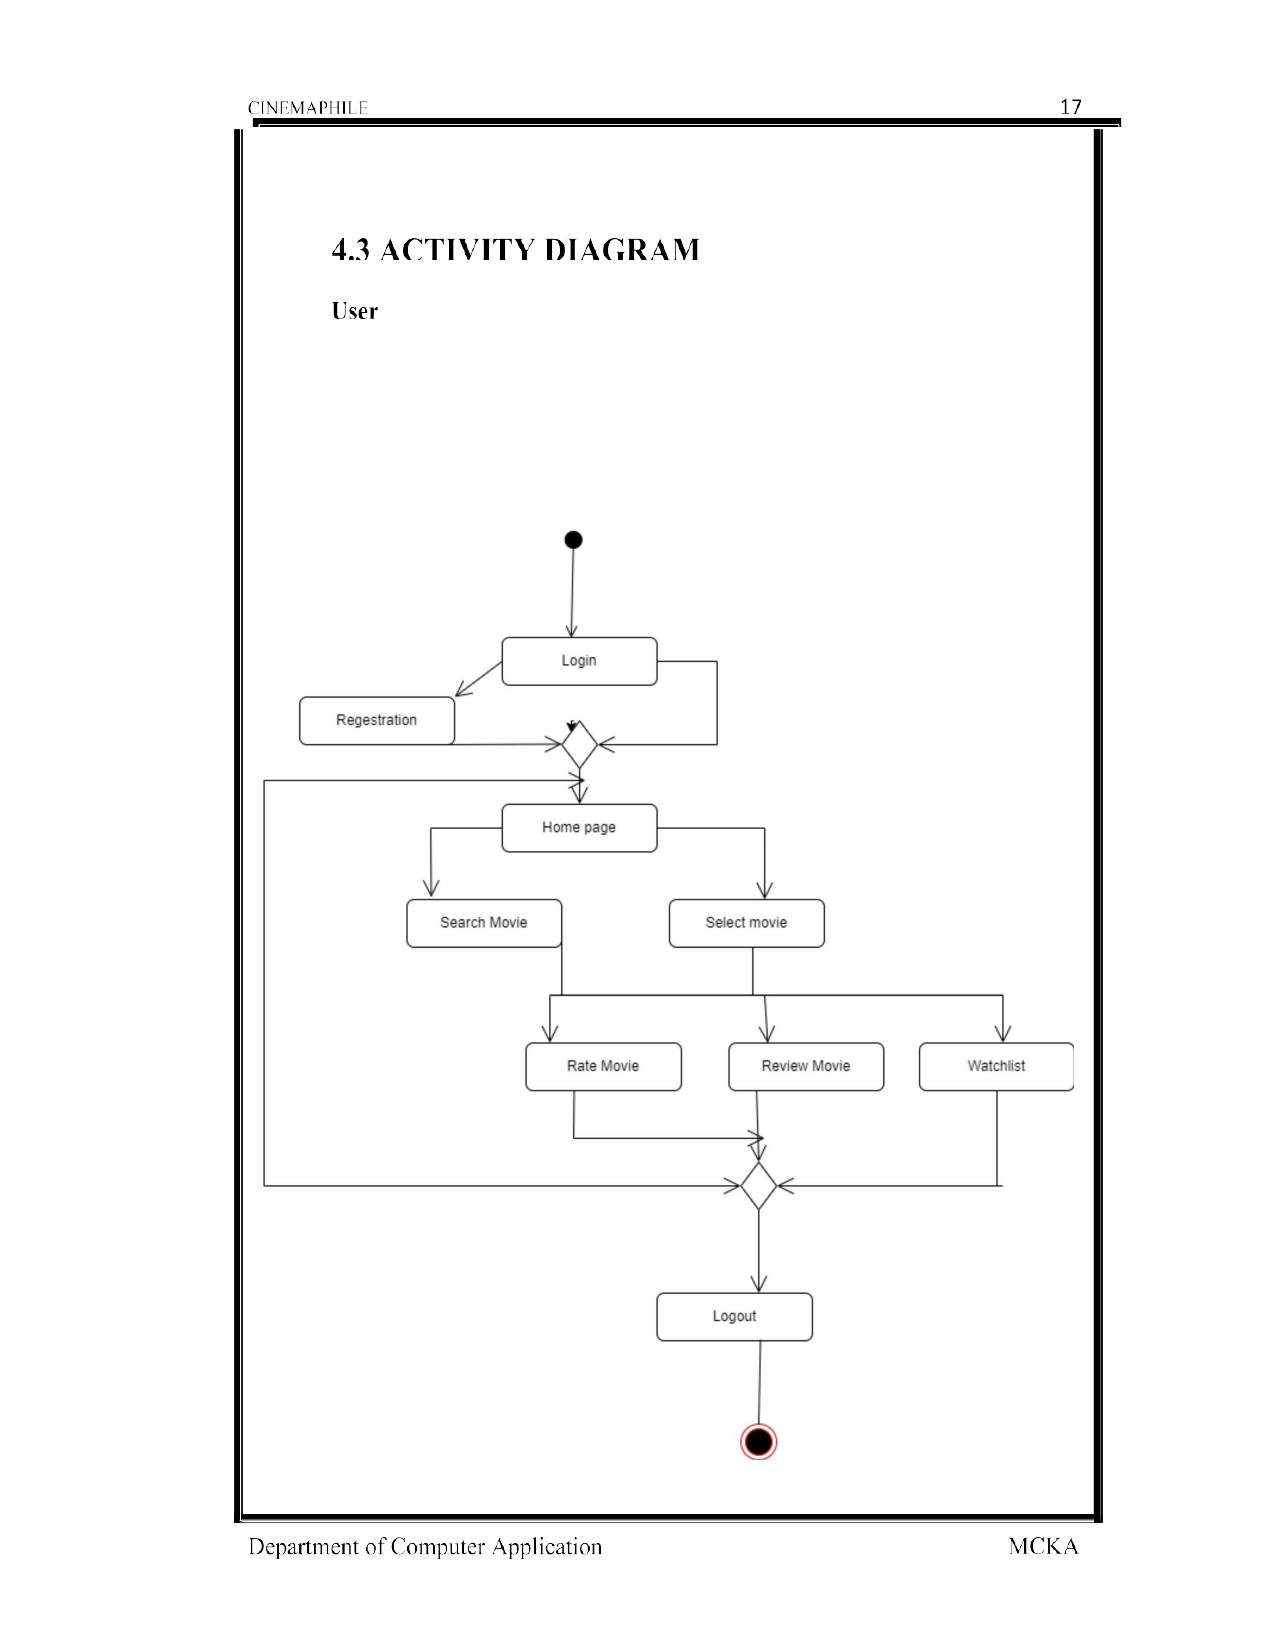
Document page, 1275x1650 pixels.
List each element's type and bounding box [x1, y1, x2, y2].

picture [242, 1514, 1093, 1522]
picture [1008, 1537, 1079, 1554]
picture [248, 1537, 602, 1559]
picture [1061, 99, 1081, 114]
picture [332, 302, 378, 319]
picture [332, 238, 700, 260]
picture [260, 529, 1074, 1460]
picture [248, 101, 368, 114]
